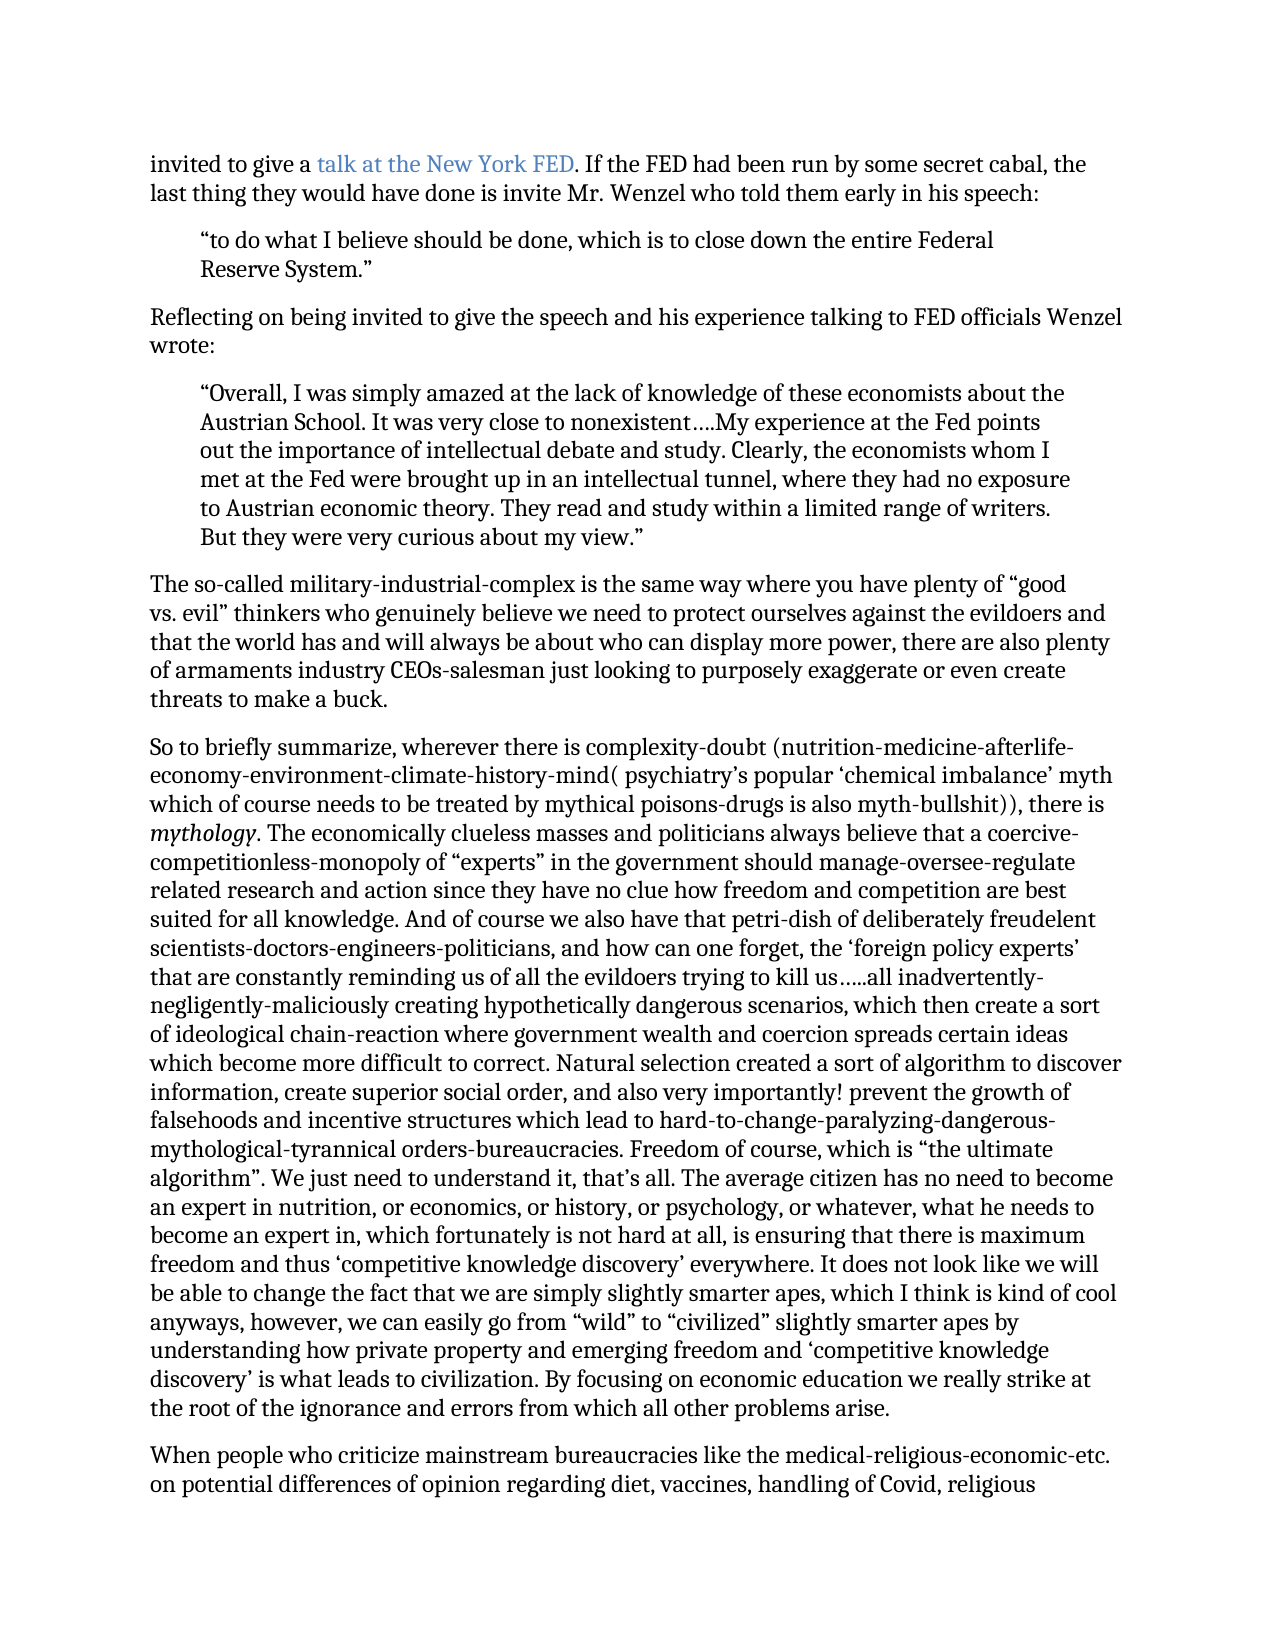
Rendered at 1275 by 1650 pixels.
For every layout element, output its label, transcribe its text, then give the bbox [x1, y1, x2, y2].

text “to do what I believe should be done, which is to close down the entire Federal Reserve System.” [200, 226, 1075, 284]
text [150, 1441, 1125, 1499]
text So to briefly summarize, wherever there is complexity-doubt (nutrition-medicine-afterlife-economy-environment-climate-history-mind( psychiatry’s popular ‘chemical imbalance’ myth which of course needs to be treated by mythical poisons-drugs is also myth-bullshit)), there is mythology. The economically clueless masses and politicians always believe that a coercive-competitionless-monopoly of “experts” in the government should manage-oversee-regulate related research and action since they have no clue how freedom and competition are best suited for all knowledge. And of course we also have that petri-dish of deliberately freudelent scientists-doctors-engineers-politicians, and how can one forget, the ‘foreign policy experts’ that are constantly reminding us of all the evildoers trying to kill us…..all inadvertently-negligently-maliciously creating hypothetically dangerous scenarios, which then create a sort of ideological chain-reaction where government wealth and coercion spreads certain ideas which become more difficult to correct. Natural selection created a sort of algorithm to discover information, create superior social order, and also very importantly! prevent the growth of falsehoods and incentive structures which lead to hard-to-change-paralyzing-dangerous-mythological-tyrannical orders-bureaucracies. Freedom of course, which is “the ultimate algorithm”. We just need to understand it, that’s all. The average citizen has no need to become an expert in nutrition, or economics, or history, or psychology, or whatever, what he needs to become an expert in, which fortunately is not hard at all, is ensuring that there is maximum freedom and thus ‘competitive knowledge discovery’ everywhere. It does not look like we will be able to change the fact that we are simply slightly smarter apes, which I think is kind of cool anyways, however, we can easily go from “wild” to “civilized” slightly smarter apes by understanding how private property and emerging freedom and ‘competitive knowledge discovery’ is what leads to civilization. By focusing on economic education we really strike at the root of the ignorance and errors from which all other problems arise. [150, 732, 1125, 1422]
text The so-called military-industrial-complex is the same way where you have plenty of “good vs. evil” thinkers who genuinely believe we need to protect ourselves against the evildoers and that the world has and will always be about who can display more power, there are also plenty of armaments industry CEOs-salesman just looking to purposely exaggerate or even create threats to make a buck. [150, 570, 1125, 714]
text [150, 150, 1125, 207]
text “Overall, I was simply amazed at the lack of knowledge of these economists about the Austrian School. It was very close to nonexistent….My experience at the Fed points out the importance of intellectual debate and study. Clearly, the economists whom I met at the Fed were brought up in an intellectual tunnel, where they had no exposure to Austrian economic theory. They read and study within a limited range of writers. But they were very curious about my view.” [200, 379, 1075, 551]
text Reflecting on being invited to give the speech and his experience talking to FED officials Wenzel wrote: [150, 302, 1125, 360]
